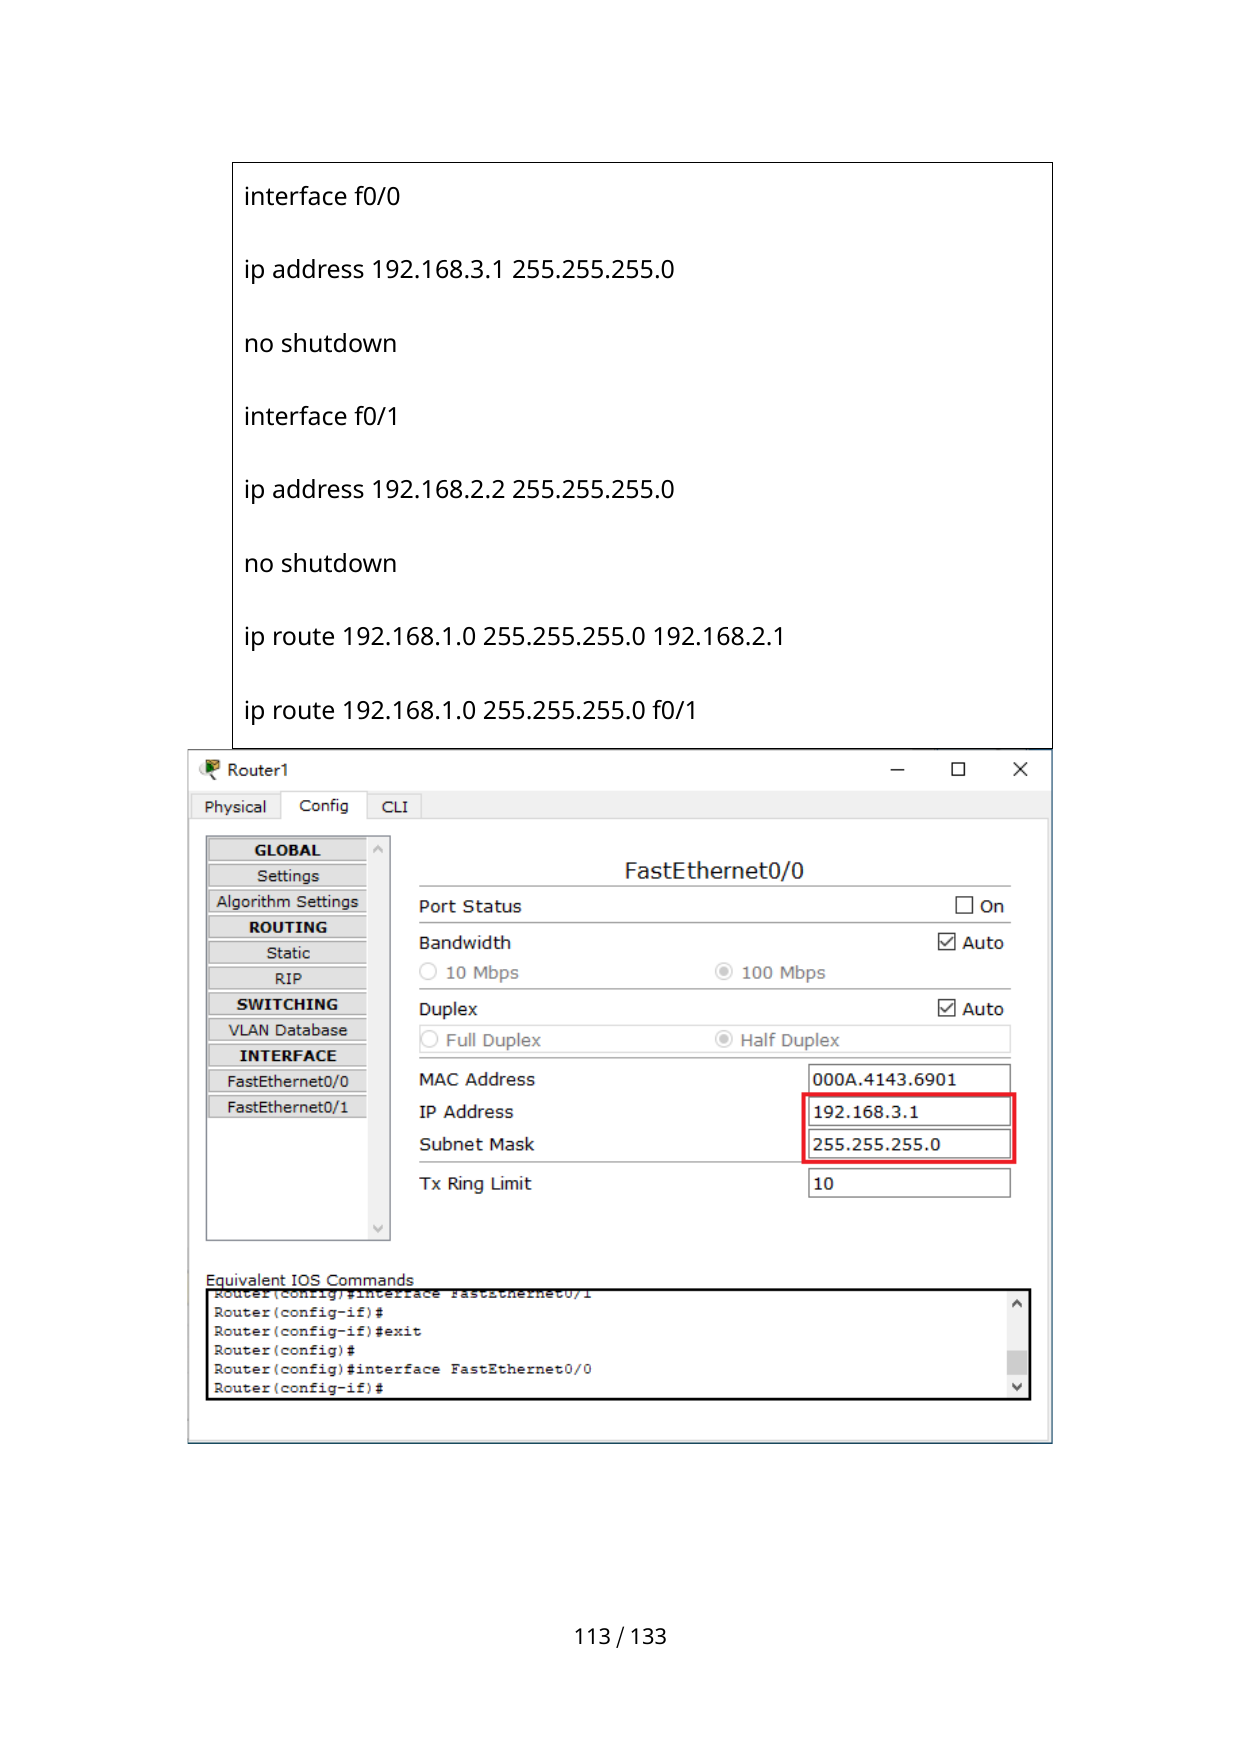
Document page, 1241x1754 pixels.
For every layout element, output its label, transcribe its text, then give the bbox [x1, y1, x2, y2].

table_header interface f0/0 ip address 192.168.3.1 255.255.255.0 no shutdown interface f0/1 ip address 192.168.2.2 255.255.255.0 no shutdown ip route 192.168.1.0 255.255.255.0 192.168.2.1 ip route 192.168.1.0 255.255.255.0 f0/1 [233, 163, 1052, 748]
picture [187, 749, 1053, 1444]
